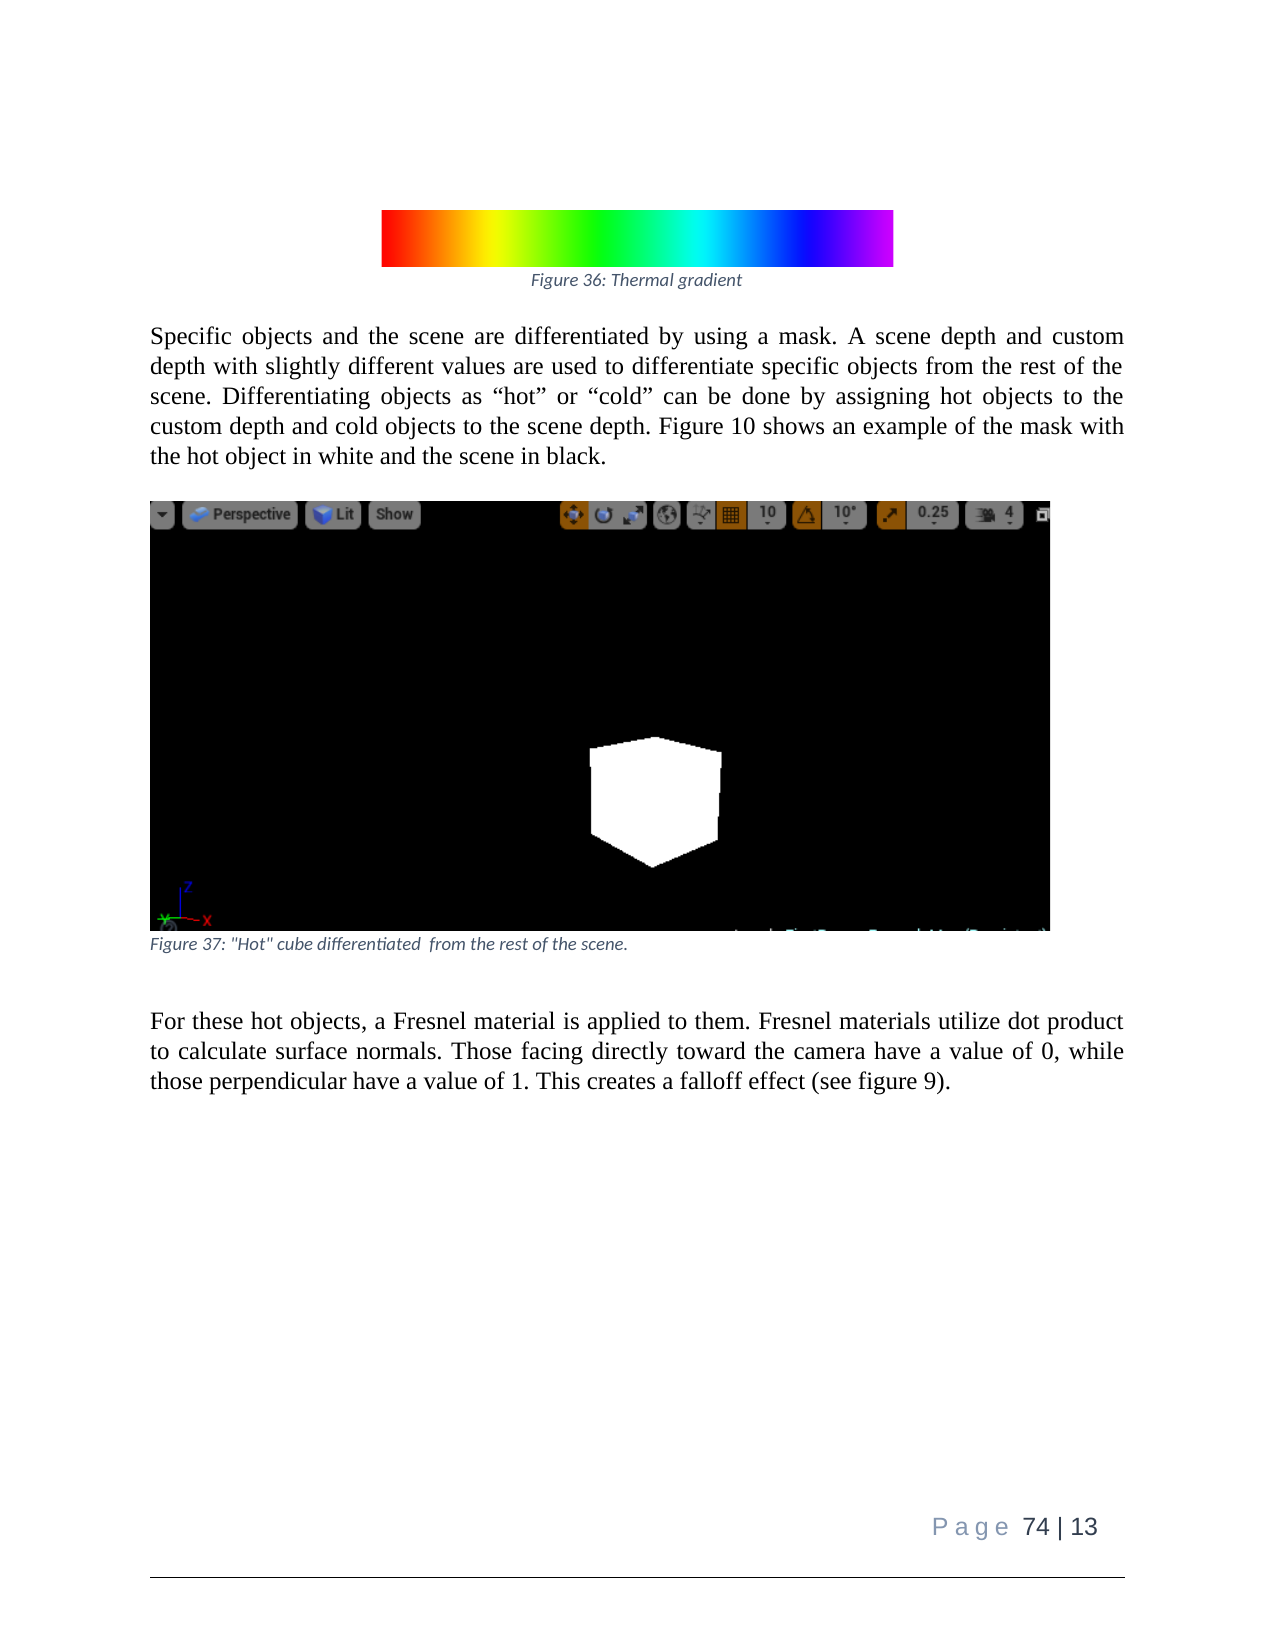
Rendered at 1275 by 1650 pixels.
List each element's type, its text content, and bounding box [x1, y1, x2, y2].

picture [150, 501, 1050, 931]
text Specific objects and the scene are differentiated by using a mask. A scene depth and custom depth with slightly different values are used to differentiate specific objects from the rest of the scene. Differentiating objects as “hot” or “cold” can be done by assigning hot objects to the custom depth and cold objects to the scene depth. Figure 10 shows an example of the mask with the hot object in white and the scene in black. [150, 321, 1125, 470]
text For these hot objects, a Fresnel material is applied to them. Fresnel materials utilize dot product to calculate surface normals. Those facing directly toward the camera have a value of 0, while those perpendicular have a value of 1. This creates a falloff effect (see figure 9). [150, 1006, 1125, 1095]
picture [381, 210, 720, 267]
picture [740, 210, 894, 267]
